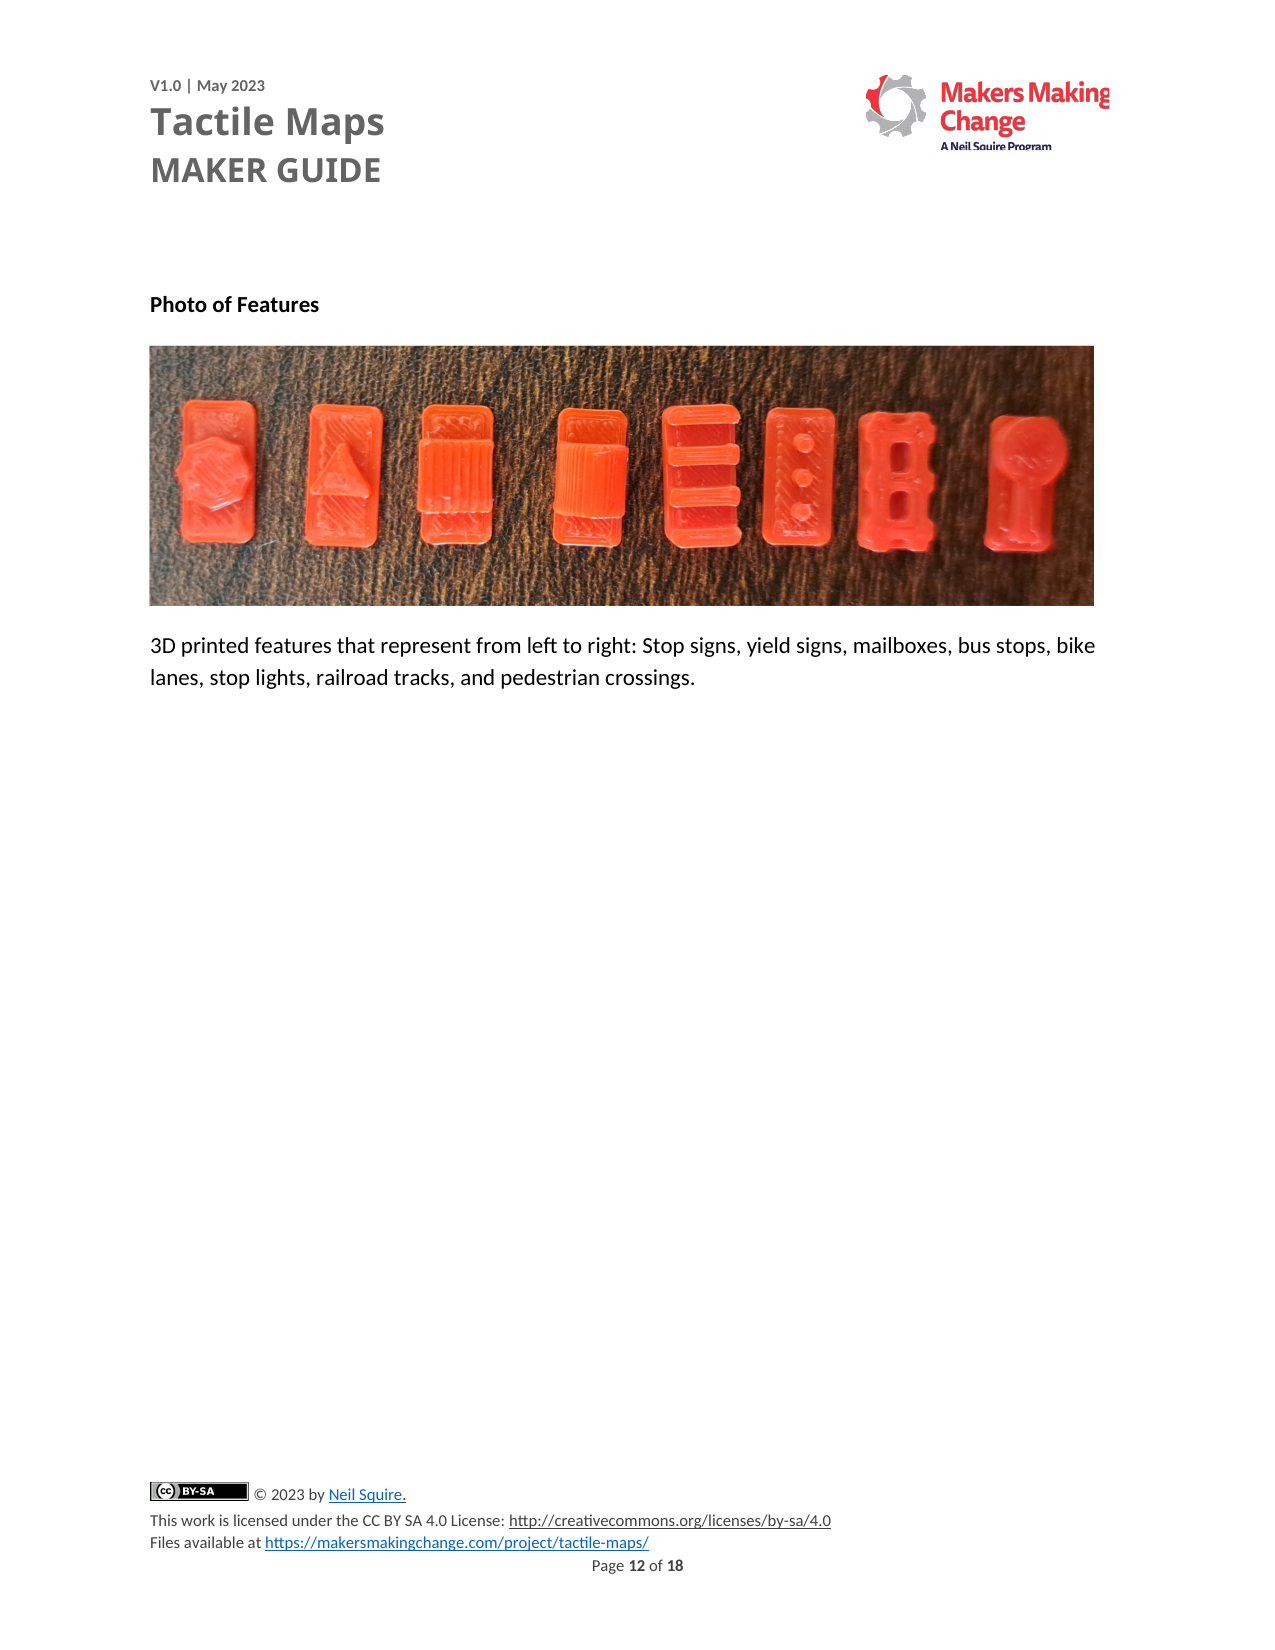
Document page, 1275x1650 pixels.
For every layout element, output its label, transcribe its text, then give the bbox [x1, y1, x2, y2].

picture [150, 346, 1093, 606]
text 3D printed features that represent from left to right: Stop signs, yield signs, mailboxes, bus stops, bike lanes, stop lights, railroad tracks, and pedestrian crossings. [150, 631, 1125, 691]
picture [150, 1482, 249, 1501]
text Photo of Features [150, 290, 1125, 318]
picture [865, 75, 1110, 151]
